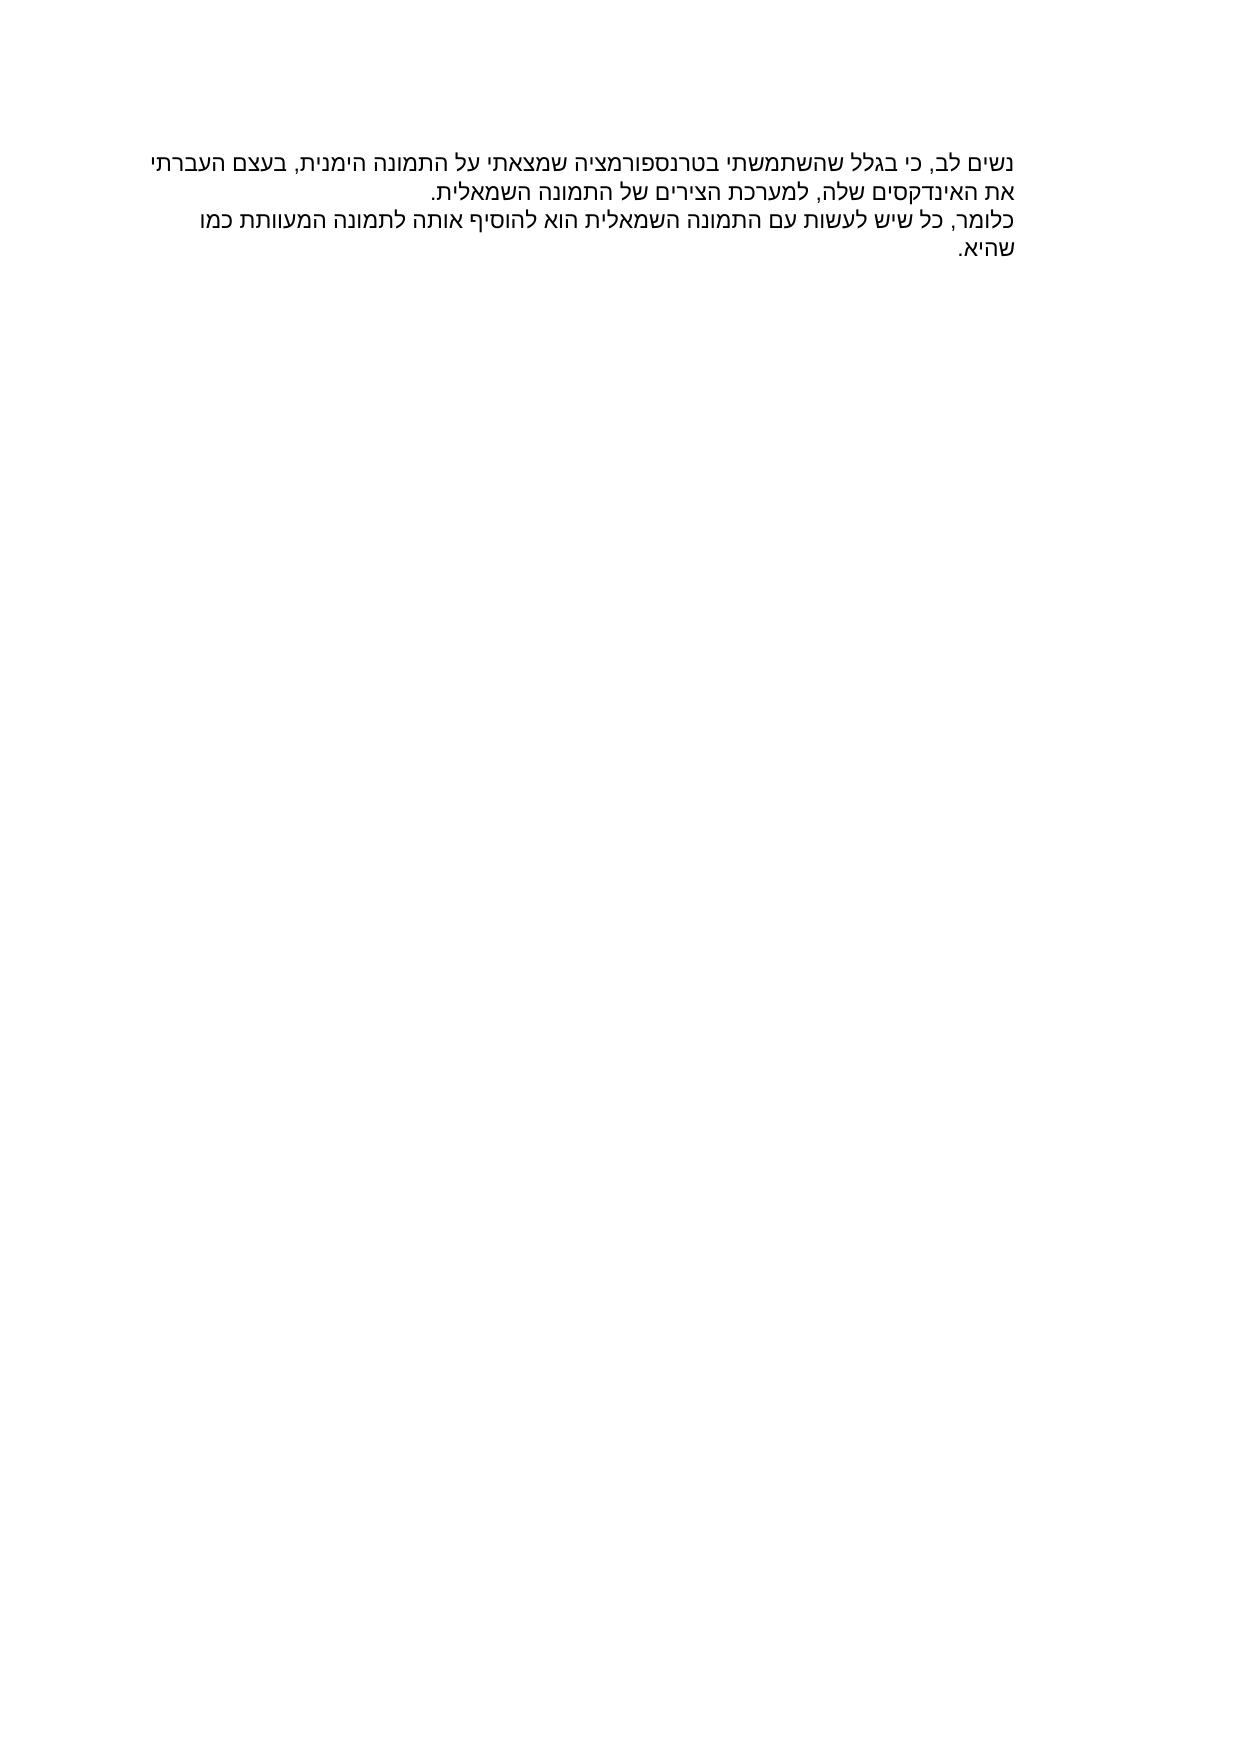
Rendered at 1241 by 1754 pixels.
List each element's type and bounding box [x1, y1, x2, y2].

list [150, 150, 1053, 262]
